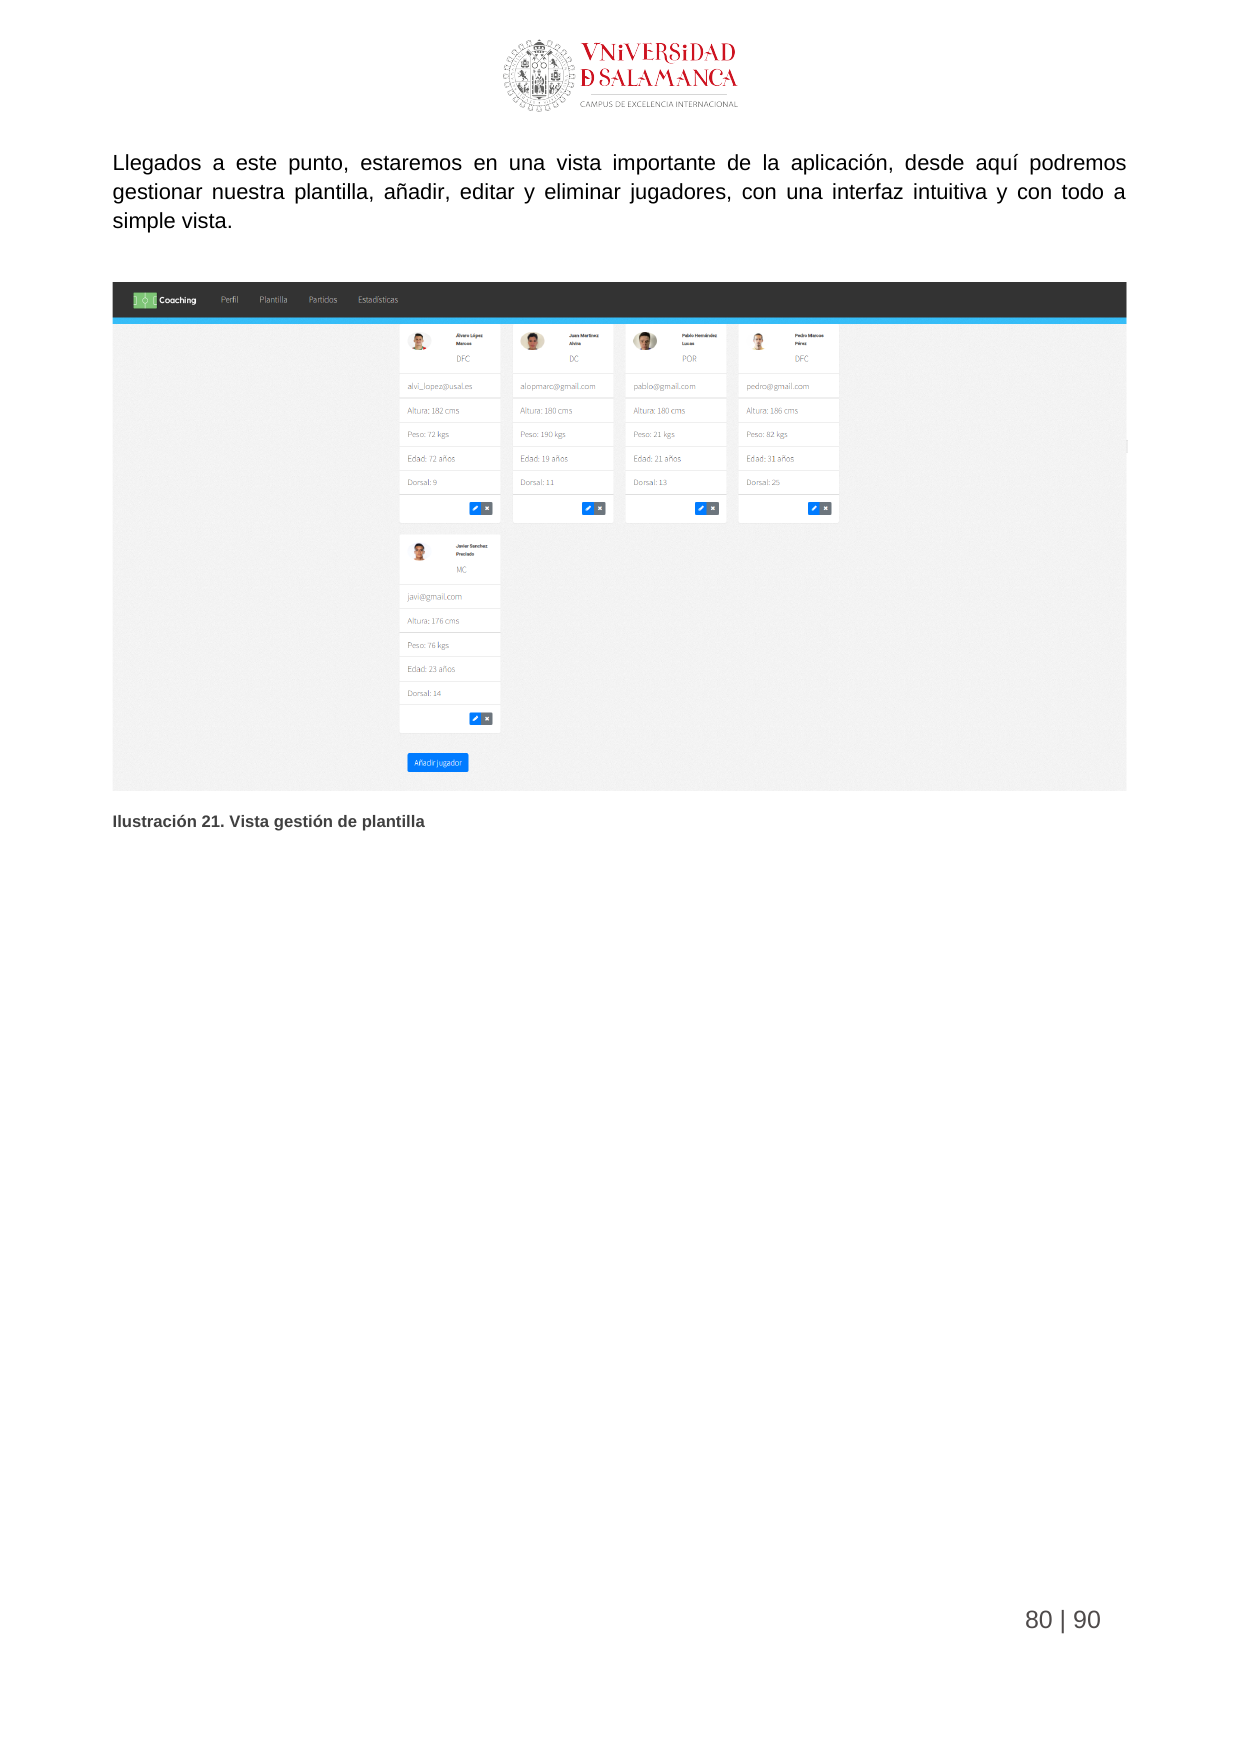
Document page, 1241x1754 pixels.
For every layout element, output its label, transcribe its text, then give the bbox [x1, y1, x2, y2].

picture [499, 36, 742, 116]
picture [112, 282, 1128, 791]
text Llegados a este punto, estaremos en una vista importante de la aplicación, desde aquí podremos gestionar nuestra plantilla, añadir, editar y eliminar jugadores, con una interfaz intuitiva y con todo a simple vista. [112, 150, 1128, 233]
